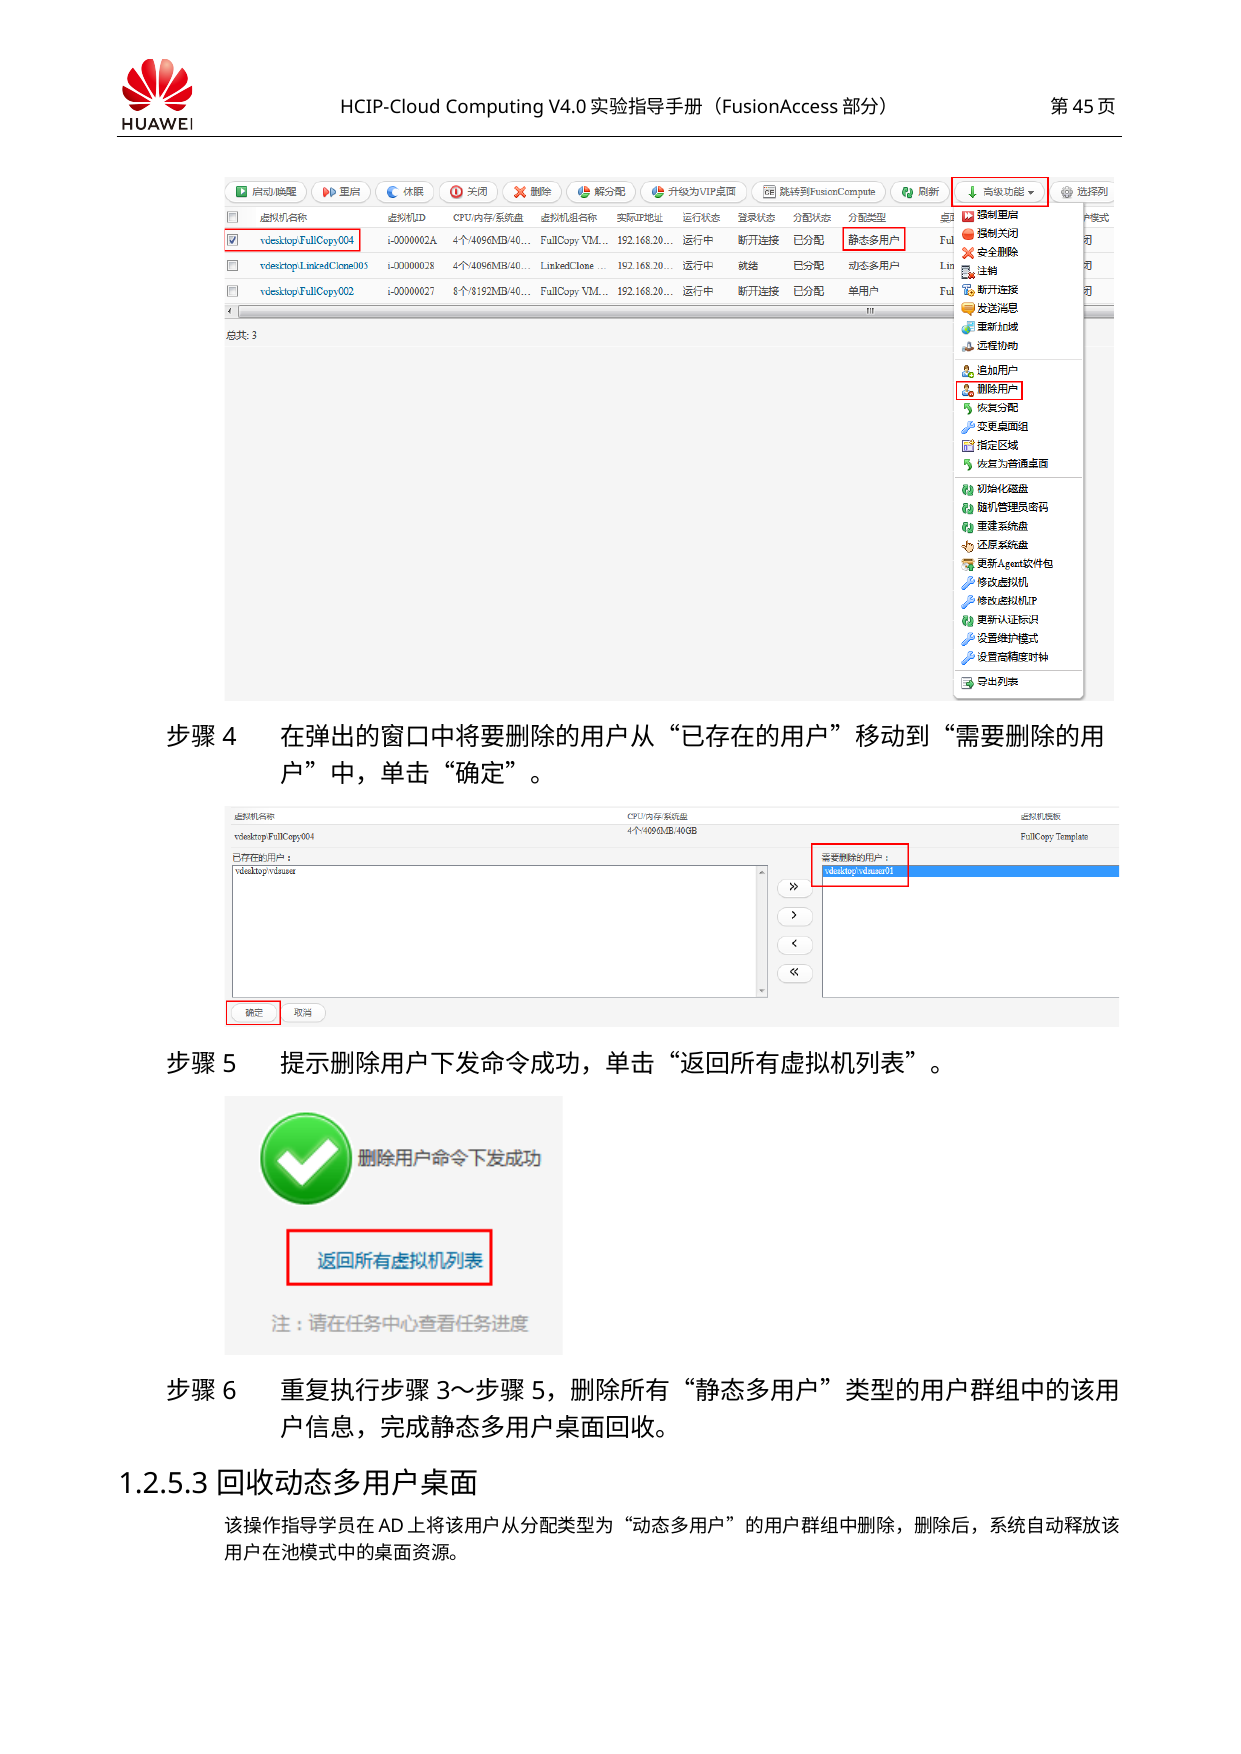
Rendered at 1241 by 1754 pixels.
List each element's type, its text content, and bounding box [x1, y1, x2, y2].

text 该操作指导学员在AD上将该用户从分配类型为“动态多用户”的用户群组中删除，删除后，系统自动释放该用户在池模式中的桌面资源。 [224, 1511, 1122, 1565]
subtitle 回收动态多用户桌面 [118, 1460, 1122, 1502]
picture [122, 59, 193, 130]
picture [224, 1096, 563, 1355]
text 提示删除用户下发命令成功，单击“返回所有虚拟机列表”。 [236, 1044, 1122, 1080]
picture [224, 806, 1120, 1027]
text 重复执行步骤 3～步骤 5，删除所有“静态多用户”类型的用户群组中的该用户信息，完成静态多用户桌面回收。 [236, 1371, 1122, 1443]
text 在弹出的窗口中将要删除的用户从“已存在的用户”移动到“需要删除的用户”中，单击“确定”。 [236, 717, 1122, 789]
picture [224, 177, 1114, 701]
